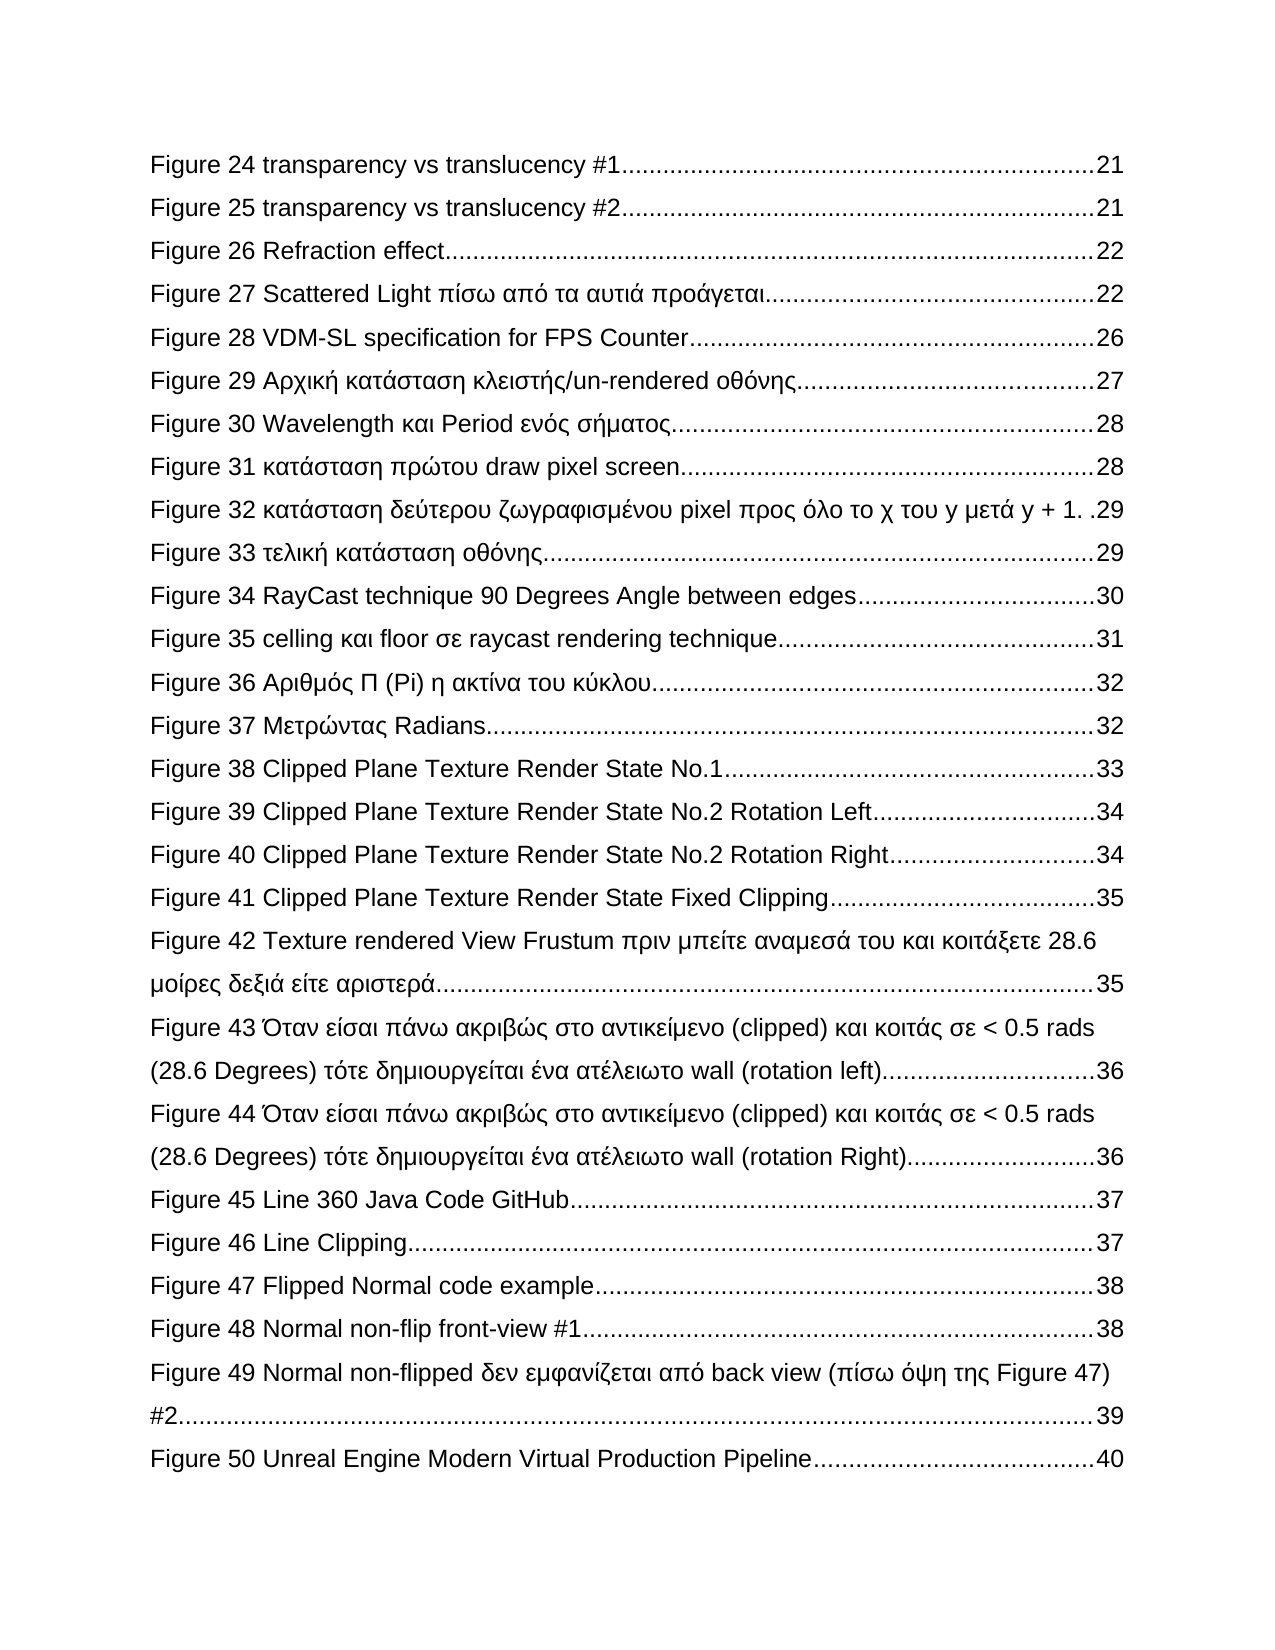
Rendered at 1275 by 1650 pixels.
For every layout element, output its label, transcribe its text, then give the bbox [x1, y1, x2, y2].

text Figure 30 Wavelength και Period ενός σήματος 28 [150, 409, 1125, 437]
text Figure 45 Line 360 Java Code GitHub 37 [150, 1185, 1125, 1214]
text Figure 48 Normal non-flip front-view #1 38 [150, 1314, 1125, 1343]
text Figure 33 τελική κατάσταση οθόνης 29 [150, 538, 1125, 567]
text Figure 35 celling και floor σε raycast rendering technique 31 [150, 624, 1125, 653]
text Figure 46 Line Clipping 37 [150, 1228, 1125, 1257]
text Figure 40 Clipped Plane Texture Render State No.2 Rotation Right 34 [150, 840, 1125, 869]
text Figure 42 Texture rendered View Frustum πριν μπείτε αναμεσά του και κοιτάξετε 28.6 μοίρες δεξιά είτε αριστερά 35 [150, 926, 1125, 998]
text Figure 49 Normal non-flipped δεν εμφανίζεται από back view (πίσω όψη της Figure 47) #2 39 [150, 1357, 1125, 1429]
text Figure 34 RayCast technique 90 Degrees Angle between edges 30 [150, 581, 1125, 610]
text Figure 39 Clipped Plane Texture Render State No.2 Rotation Left 34 [150, 797, 1125, 826]
text Figure 47 Flipped Normal code example 38 [150, 1271, 1125, 1300]
text Figure 50 Unreal Engine Modern Virtual Production Pipeline 40 [150, 1444, 1125, 1472]
text Figure 43 Όταν είσαι πάνω ακριβώς στο αντικείμενο (clipped) και κοιτάς σε < 0.5 rads (28.6 Degrees) τότε δημιουργείται ένα ατέλειωτο wall (rotation left) 36 [150, 1012, 1125, 1084]
text Figure 29 Αρχική κατάσταση κλειστής/un-rendered οθόνης 27 [150, 366, 1125, 394]
text Figure 37 Μετρώντας Radians 32 [150, 711, 1125, 739]
text Figure 44 Όταν είσαι πάνω ακριβώς στο αντικείμενο (clipped) και κοιτάς σε < 0.5 rads (28.6 Degrees) τότε δημιουργείται ένα ατέλειωτο wall (rotation Right) 36 [150, 1099, 1125, 1171]
text Figure 36 Αριθμός Π (Pi) η ακτίνα του κύκλου 32 [150, 667, 1125, 696]
text Figure 26 Refraction effect 22 [150, 236, 1125, 265]
text Figure 32 κατάσταση δεύτερου ζωγραφισμένου pixel προς όλο το χ του y μετά y + 1 29 [150, 495, 1125, 524]
text Figure 25 transparency vs translucency #2 21 [150, 193, 1125, 222]
text Figure 27 Scattered Light πίσω από τα αυτιά προάγεται 22 [150, 279, 1125, 308]
text Figure 41 Clipped Plane Texture Render State Fixed Clipping 35 [150, 883, 1125, 912]
text Figure 38 Clipped Plane Texture Render State No.1 33 [150, 754, 1125, 782]
text Figure 24 transparency vs translucency #1 21 [150, 150, 1125, 179]
text Figure 28 VDM-SL specification for FPS Counter 26 [150, 322, 1125, 351]
text Figure 31 κατάσταση πρώτου draw pixel screen 28 [150, 452, 1125, 481]
